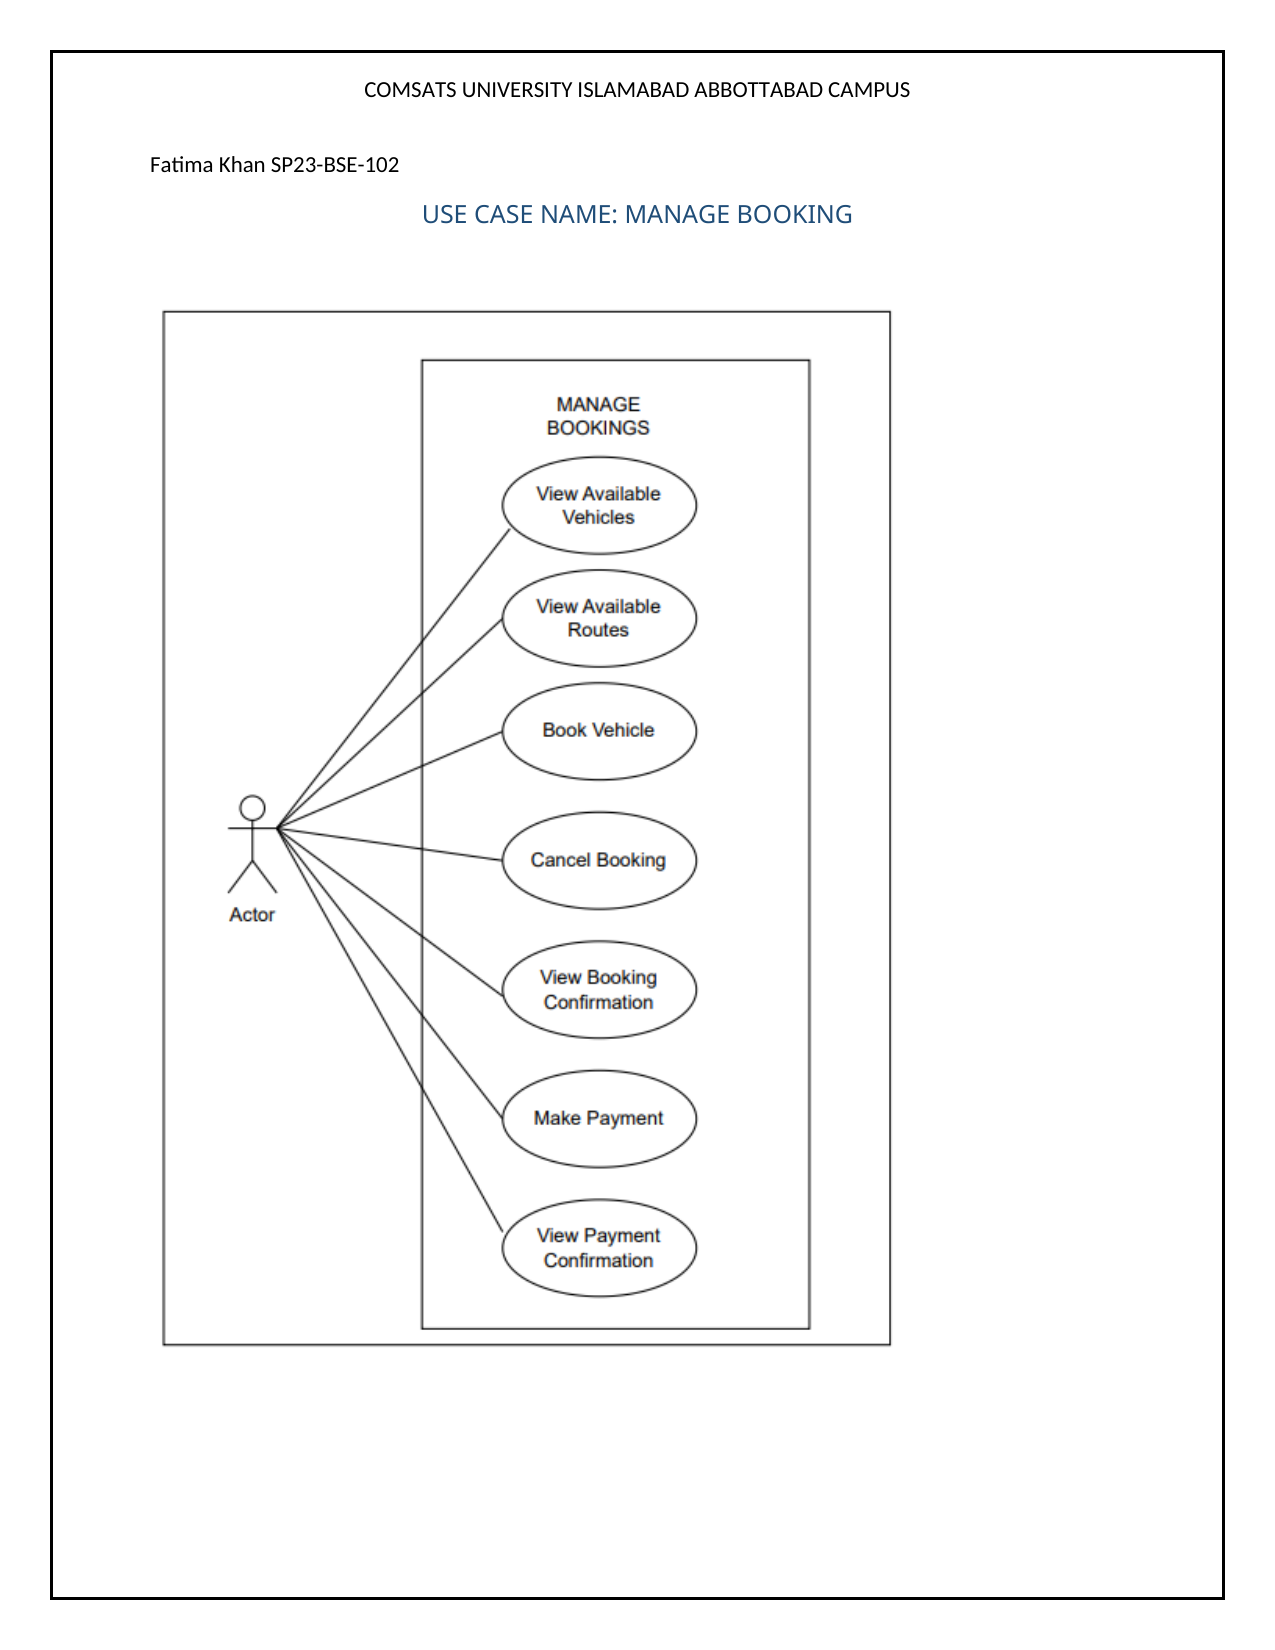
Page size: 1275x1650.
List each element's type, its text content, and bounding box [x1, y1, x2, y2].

text Fatima Khan SP23-BSE-102 [150, 150, 1125, 178]
subtitle USE CASE NAME: MANAGE BOOKING [150, 197, 1125, 231]
picture [150, 280, 913, 1366]
